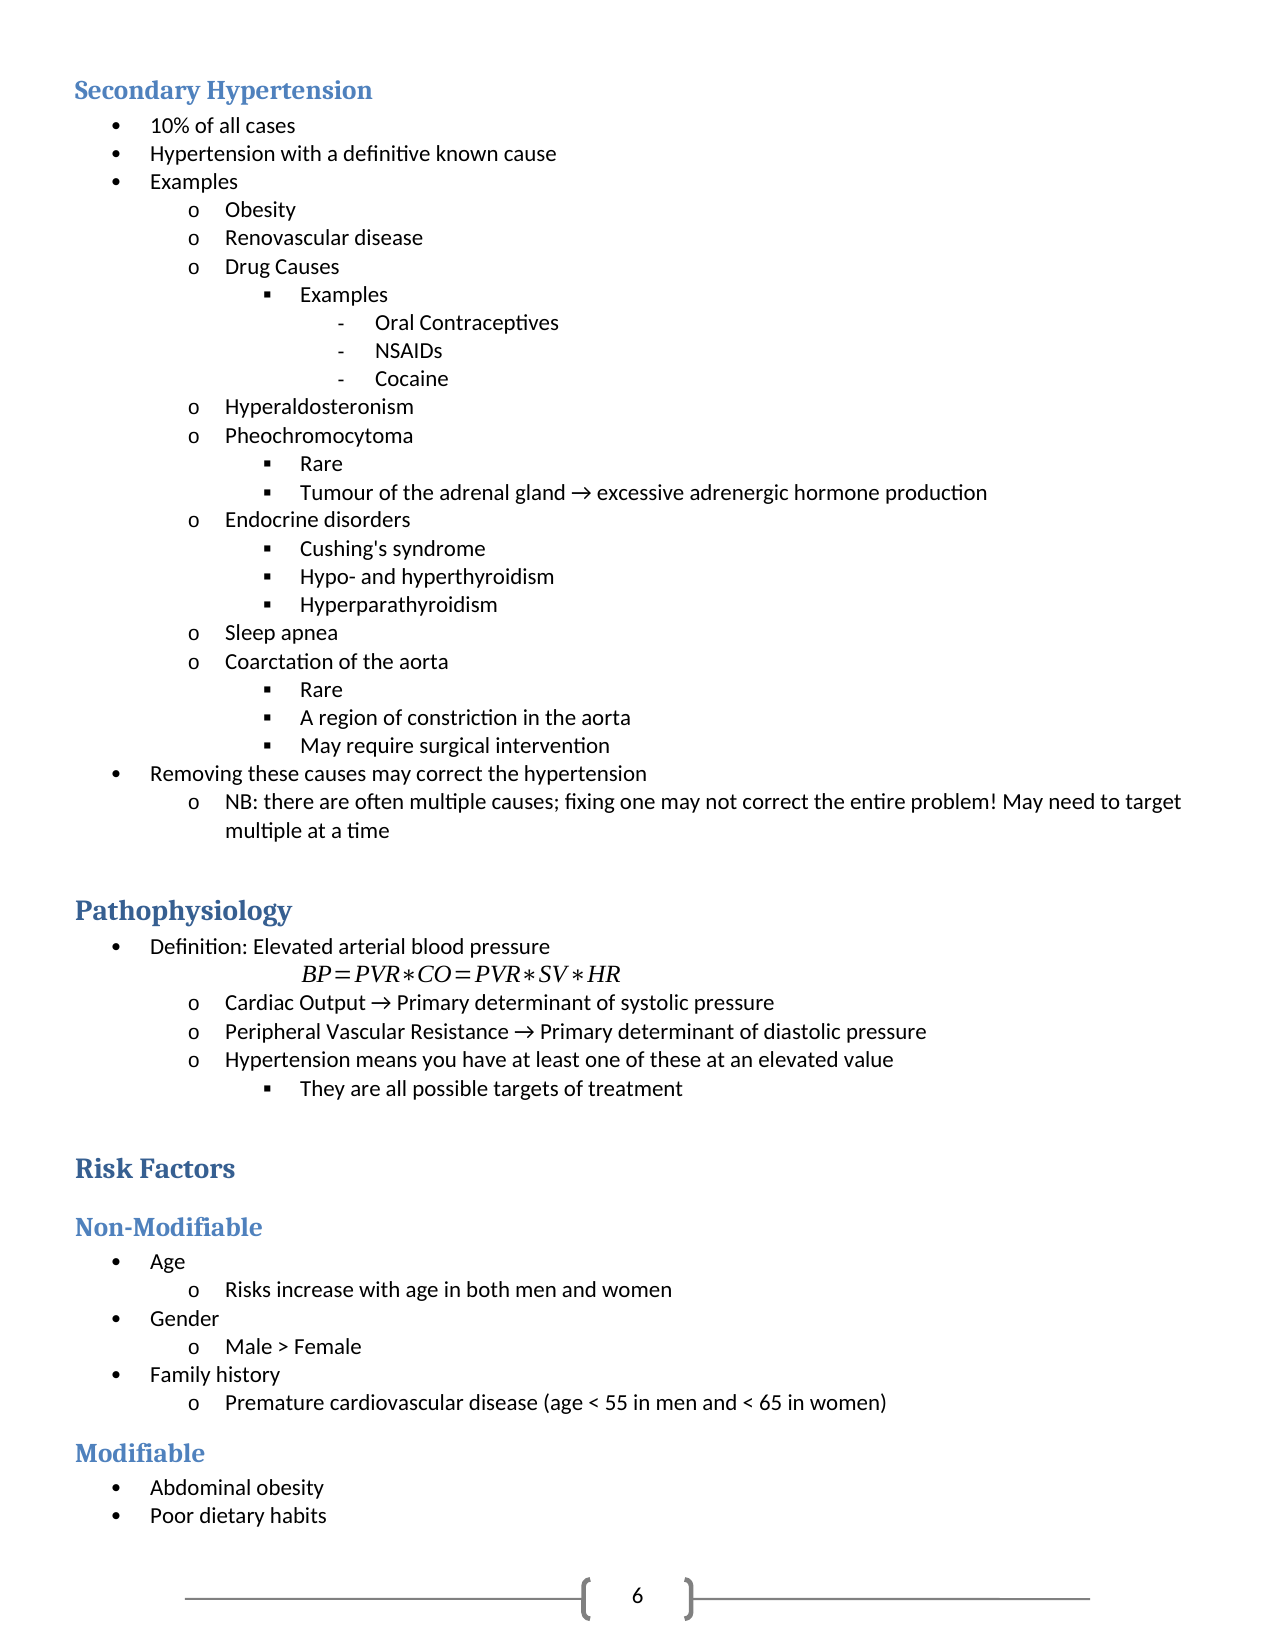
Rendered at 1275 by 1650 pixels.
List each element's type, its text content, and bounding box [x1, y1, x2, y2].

list Gender [112, 1304, 1200, 1332]
list NB: there are often multiple causes; fixing one may not correct the entire problem! May need to target multiple at a time [187, 787, 1200, 844]
list A region of constriction in the aorta [262, 703, 1200, 731]
list Poor dietary habits [112, 1502, 1200, 1529]
list May require surgical intervention [262, 731, 1200, 759]
list 10% of all cases [112, 111, 1200, 139]
list Hypertension with a definitive known cause [112, 139, 1200, 167]
list Family history [112, 1360, 1200, 1388]
list Examples [262, 280, 1200, 308]
list They are all possible targets of treatment [262, 1074, 1200, 1102]
list Hypertension means you have at least one of these at an elevated value [187, 1046, 1200, 1074]
list Pheochromocytoma [187, 421, 1200, 449]
list Peripheral Vascular Resistance → Primary determinant of diastolic pressure [187, 1017, 1200, 1046]
list Rare [262, 449, 1200, 478]
list Definition: Elevated arterial blood pressure [112, 932, 1200, 961]
list Removing these causes may correct the hypertension [112, 759, 1200, 787]
list Obesity [187, 195, 1200, 223]
list Cocaine [337, 364, 1200, 392]
list Cardiac Output → Primary determinant of systolic pressure [187, 988, 1200, 1017]
list Examples [112, 167, 1200, 195]
list Rare [262, 675, 1200, 703]
list Risks increase with age in both men and women [187, 1275, 1200, 1304]
list Hyperparathyroidism [262, 590, 1200, 618]
list NSAIDs [337, 336, 1200, 364]
list Cushing's syndrome [262, 534, 1200, 562]
subtitle Secondary Hypertension [75, 75, 1200, 106]
list Coarctation of the aorta [187, 647, 1200, 675]
list Male > Female [187, 1332, 1200, 1360]
subtitle Pathophysiology [75, 894, 1200, 927]
subtitle Modifiable [75, 1438, 1200, 1469]
list Abdominal obesity [112, 1473, 1200, 1502]
list Tumour of the adrenal gland → excessive adrenergic hormone production [262, 478, 1200, 506]
subtitle Risk Factors [75, 1152, 1200, 1186]
list Oral Contraceptives [337, 308, 1200, 336]
list Renovascular disease [187, 223, 1200, 252]
list Endocrine disorders [187, 506, 1200, 534]
list Age [112, 1247, 1200, 1275]
subtitle Non-Modifiable [75, 1212, 1200, 1243]
list Sleep apnea [187, 618, 1200, 647]
list Hypo- and hyperthyroidism [262, 562, 1200, 590]
list Hyperaldosteronism [187, 392, 1200, 421]
list Drug Causes [187, 252, 1200, 280]
list Premature cardiovascular disease (age < 55 in men and < 65 in women) [187, 1388, 1200, 1417]
